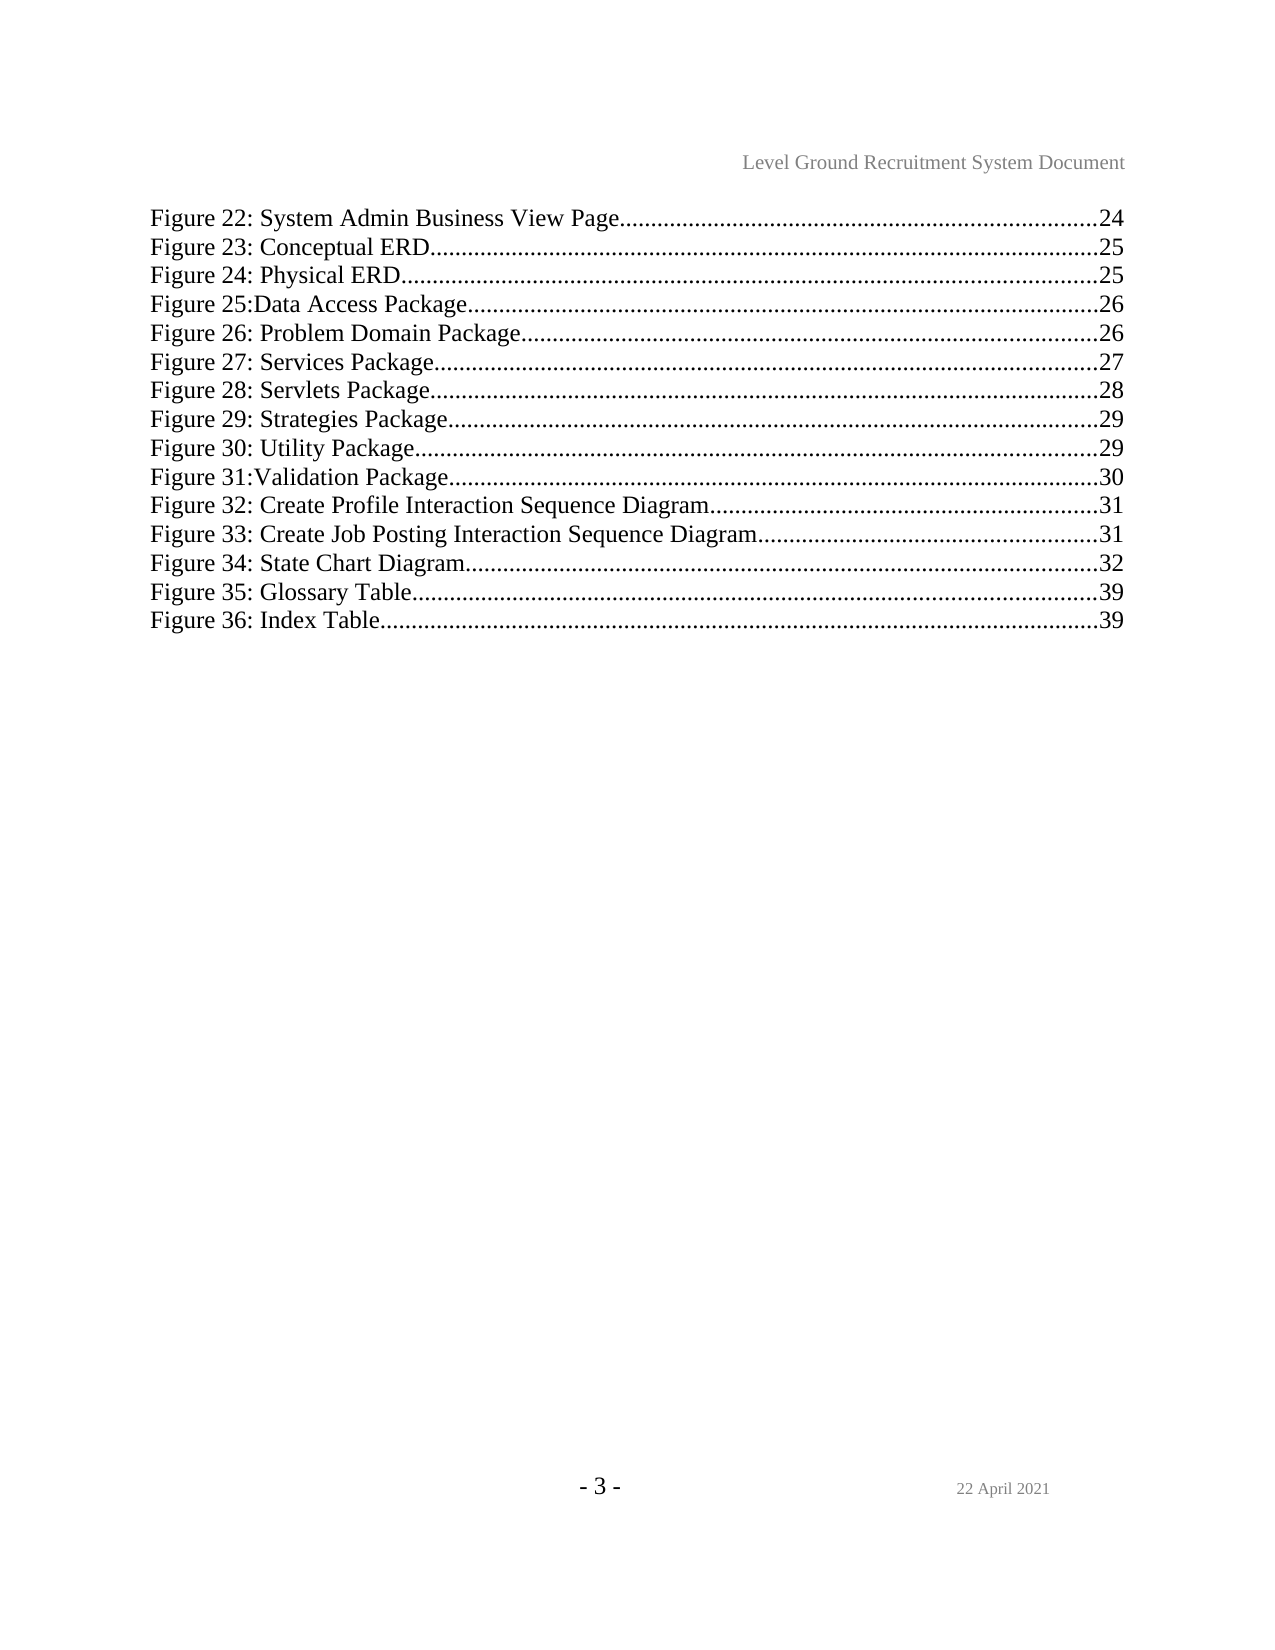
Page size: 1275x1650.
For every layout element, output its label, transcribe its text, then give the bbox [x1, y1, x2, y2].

text Figure 30: Utility Package 29 [150, 433, 1125, 462]
text Figure 35: Glossary Table 39 [150, 577, 1125, 605]
text Figure 32: Create Profile Interaction Sequence Diagram 31 [150, 490, 1125, 519]
text Figure 24: Physical ERD 25 [150, 260, 1125, 289]
text Figure 34: State Chart Diagram 32 [150, 548, 1125, 577]
text Figure 26: Problem Domain Package 26 [150, 318, 1125, 347]
text Figure 27: Services Package 27 [150, 347, 1125, 375]
text Figure 25:Data Access Package 26 [150, 289, 1125, 318]
text Figure 28: Servlets Package 28 [150, 375, 1125, 404]
text Figure 22: System Admin Business View Page 24 [150, 203, 1125, 232]
text Figure 31:Validation Package 30 [150, 462, 1125, 490]
text Figure 36: Index Table 39 [150, 605, 1125, 634]
text Figure 29: Strategies Package 29 [150, 404, 1125, 433]
text Figure 23: Conceptual ERD 25 [150, 232, 1125, 260]
text Figure 33: Create Job Posting Interaction Sequence Diagram 31 [150, 519, 1125, 548]
